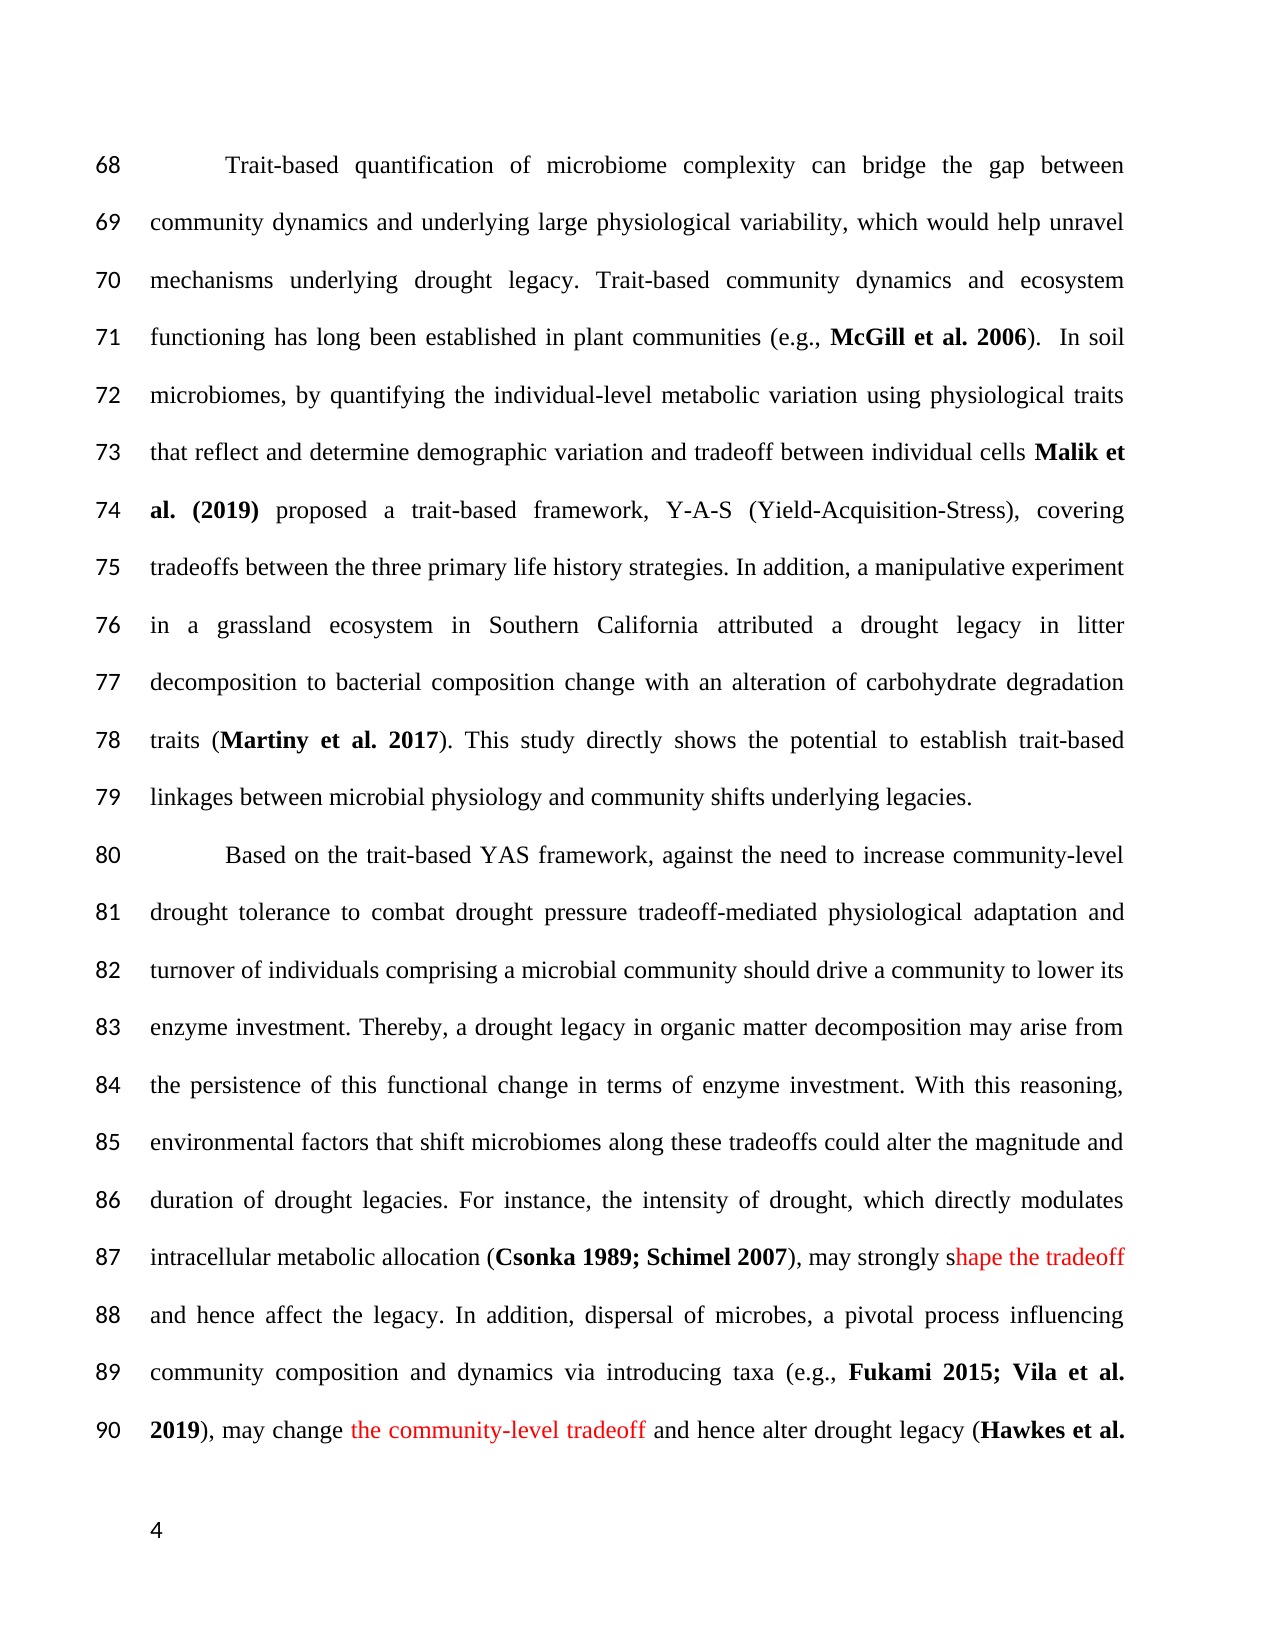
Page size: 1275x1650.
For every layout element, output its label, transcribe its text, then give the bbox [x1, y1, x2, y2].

text Trait-based quantification of microbiome complexity can bridge the gap between community dynamics and underlying large physiological variability, which would help unravel mechanisms underlying drought legacy. Trait-based community dynamics and ecosystem functioning has long been established in plant communities (e.g., McGill et al. 2006). In soil microbiomes, by quantifying the individual-level metabolic variation using physiological traits that reflect and determine demographic variation and tradeoff between individual cells Malik et al. (2019) proposed a trait-based framework, Y-A-S (Yield-Acquisition-Stress), covering tradeoffs between the three primary life history strategies. In addition, a manipulative experiment in a grassland ecosystem in Southern California attributed a drought legacy in litter decomposition to bacterial composition change with an alteration of carbohydrate degradation traits (Martiny et al. 2017). This study directly shows the potential to establish trait-based linkages between microbial physiology and community shifts underlying legacies. [150, 150, 1125, 811]
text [150, 840, 1125, 1444]
